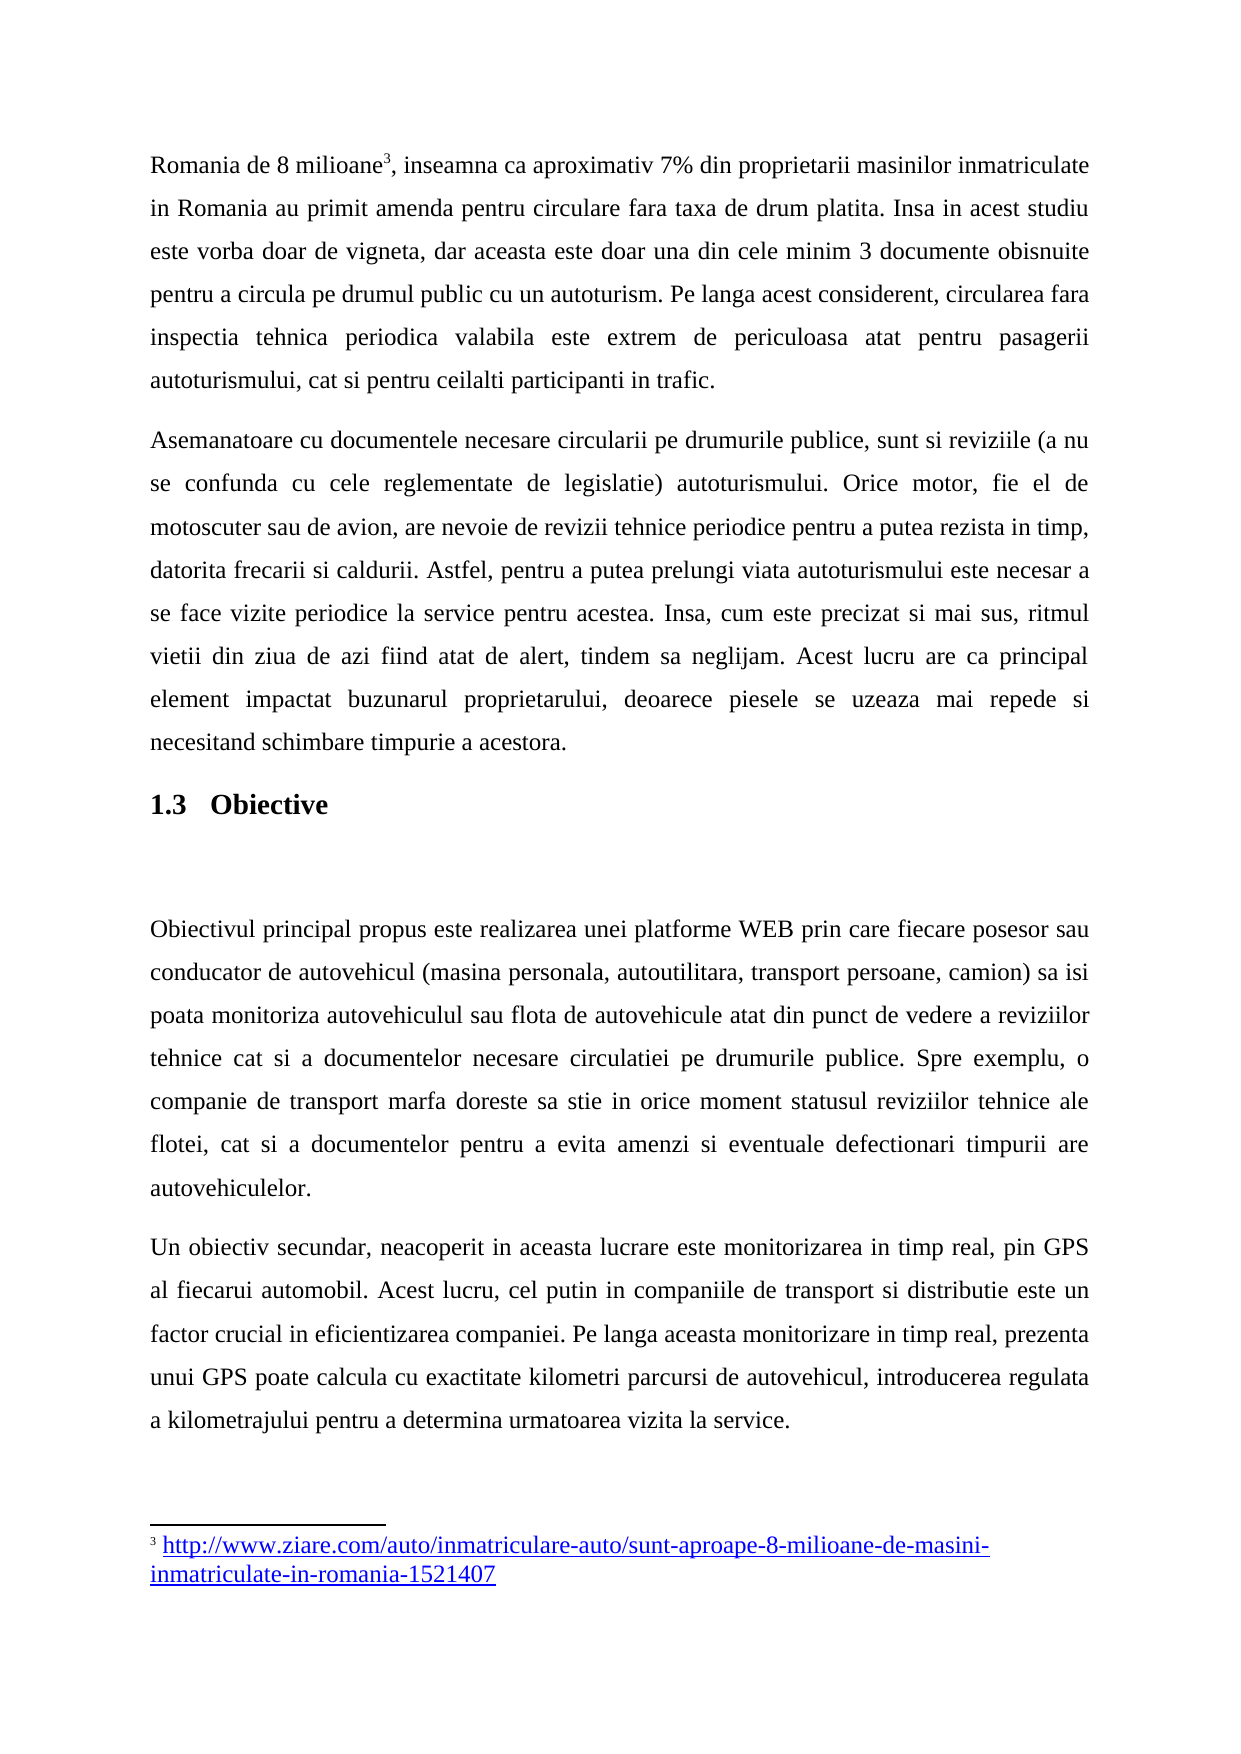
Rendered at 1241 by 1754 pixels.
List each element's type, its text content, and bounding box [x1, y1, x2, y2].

text Un obiectiv secundar, neacoperit in aceasta lucrare este monitorizarea in timp real, pin GPS al fiecarui automobil. Acest lucru, cel putin in companiile de transport si distributie este un factor crucial in eficientizarea companiei. Pe langa aceasta monitorizare in timp real, prezenta unui GPS poate calcula cu exactitate kilometri parcursi de autovehicul, introducerea regulata a kilometrajului pentru a determina urmatoarea vizita la service. [150, 1232, 1090, 1434]
text Asemanatoare cu documentele necesare circularii pe drumurile publice, sunt si reviziile (a nu se confunda cu cele reglementate de legislatie) autoturismului. Orice motor, fie el de motoscuter sau de avion, are nevoie de revizii tehnice periodice pentru a putea rezista in timp, datorita frecarii si caldurii. Astfel, pentru a putea prelungi viata autoturismului este necesar a se face vizite periodice la service pentru acestea. Insa, cum este precizat si mai sus, ritmul vietii din ziua de azi fiind atat de alert, tindem sa neglijam. Acest lucru are ca principal element impactat buzunarul proprietarului, deoarece piesele se uzeaza mai repede si necesitand schimbare timpurie a acestora. [150, 425, 1090, 756]
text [150, 150, 1090, 394]
text Obiectivul principal propus este realizarea unei platforme WEB prin care fiecare posesor sau conducator de autovehicul (masina personala, autoutilitara, transport persoane, camion) sa isi poata monitoriza autovehiculul sau flota de autovehicule atat din punct de vedere a reviziilor tehnice cat si a documentelor necesare circulatiei pe drumurile publice. Spre exemplu, o companie de transport marfa doreste sa stie in orice moment statusul reviziilor tehnice ale flotei, cat si a documentelor pentru a evita amenzi si eventuale defectionari timpurii are autovehiculelor. [150, 914, 1090, 1201]
subtitle Obiective [150, 787, 1090, 821]
